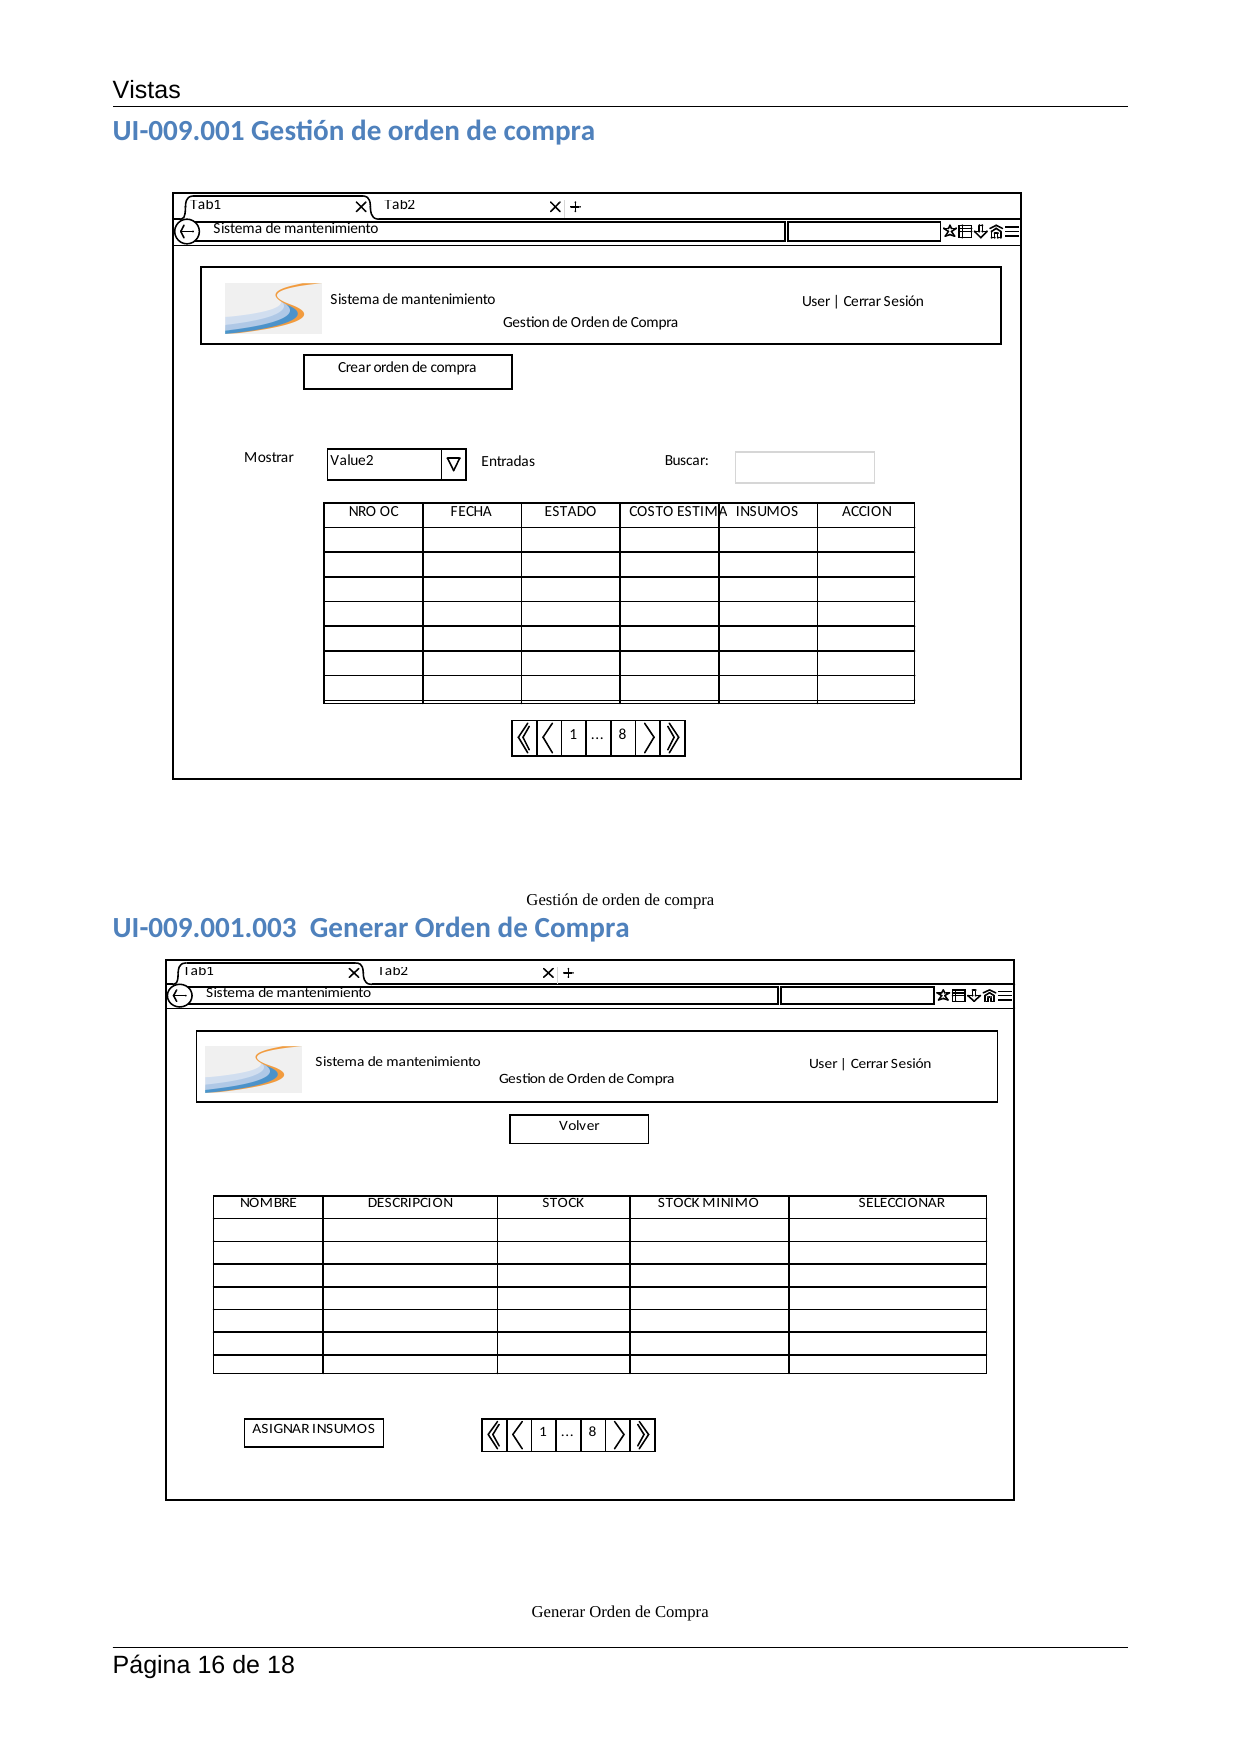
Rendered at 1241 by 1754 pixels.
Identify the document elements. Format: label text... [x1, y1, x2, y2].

text Generar Orden de Compra [112, 1602, 1128, 1621]
text Gestión de orden de compra [112, 890, 1128, 909]
subtitle UI-009.001 Gestión de orden de compra [112, 112, 1128, 148]
subtitle UI-009.001.003 Generar Orden de Compra [112, 909, 1128, 945]
